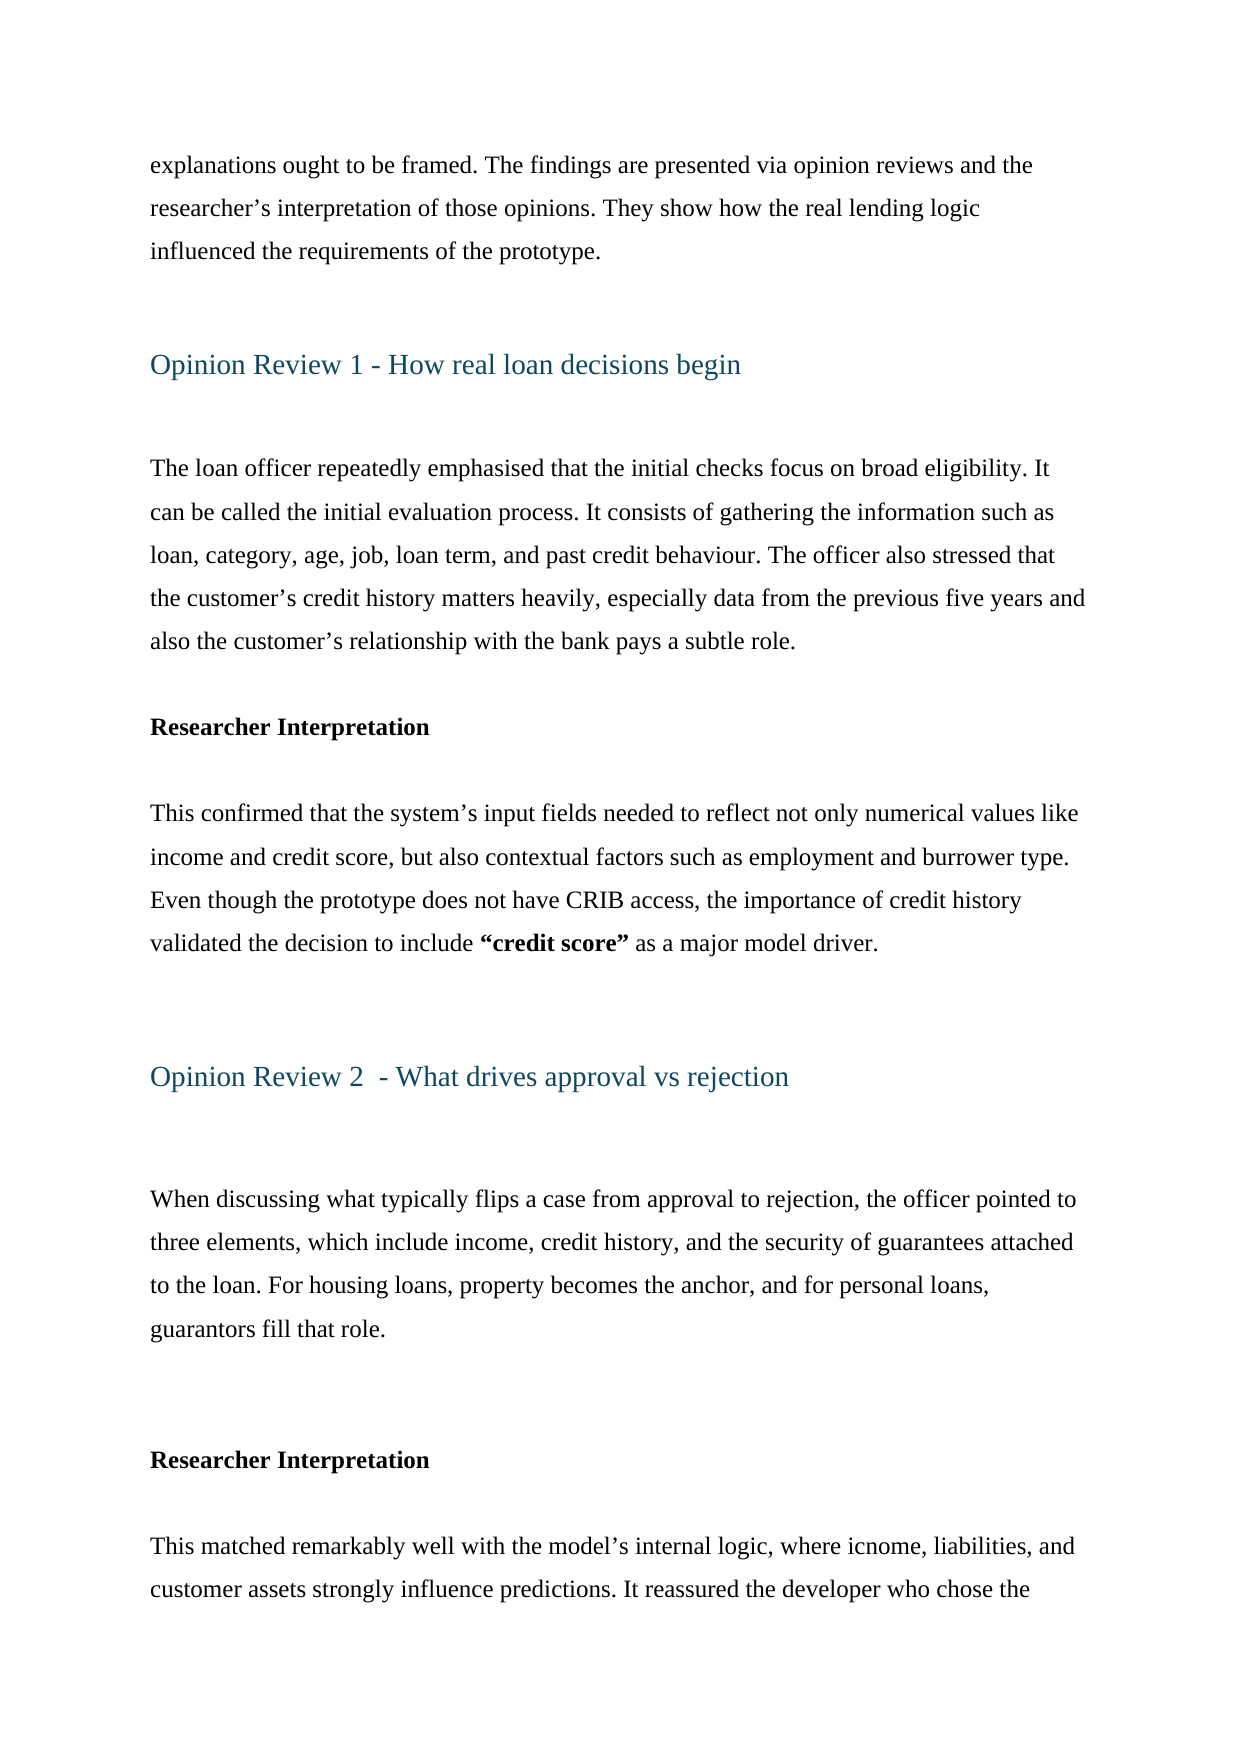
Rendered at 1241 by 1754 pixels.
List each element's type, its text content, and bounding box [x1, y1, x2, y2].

text The loan officer repeatedly emphasised that the initial checks focus on broad eligibility. It can be called the initial evaluation process. It consists of gathering the information such as loan, category, age, job, loan term, and past credit behaviour. The officer also stressed that the customer’s credit history matters heavily, especially data from the previous five years and also the customer’s relationship with the bank pays a subtle role. [150, 453, 1090, 655]
subtitle Opinion Review 1 - How real loan decisions begin [150, 347, 1090, 381]
text Researcher Interpretation [150, 712, 1090, 741]
text This confirmed that the system’s input fields needed to reflect not only numerical values like income and credit score, but also contextual factors such as employment and burrower type. Even though the prototype does not have CRIB access, the importance of credit history validated the decision to include “credit score” as a major model driver. [150, 798, 1090, 957]
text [150, 1531, 1090, 1603]
text Researcher Interpretation [150, 1445, 1090, 1473]
text When discussing what typically flips a case from approval to rejection, the officer pointed to three elements, which include income, credit history, and the security of guarantees attached to the loan. For housing loans, property becomes the anchor, and for personal loans, guarantors fill that role. [150, 1184, 1090, 1342]
subtitle Opinion Review 2 - What drives approval vs rejection [150, 1059, 1090, 1092]
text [150, 150, 1090, 265]
